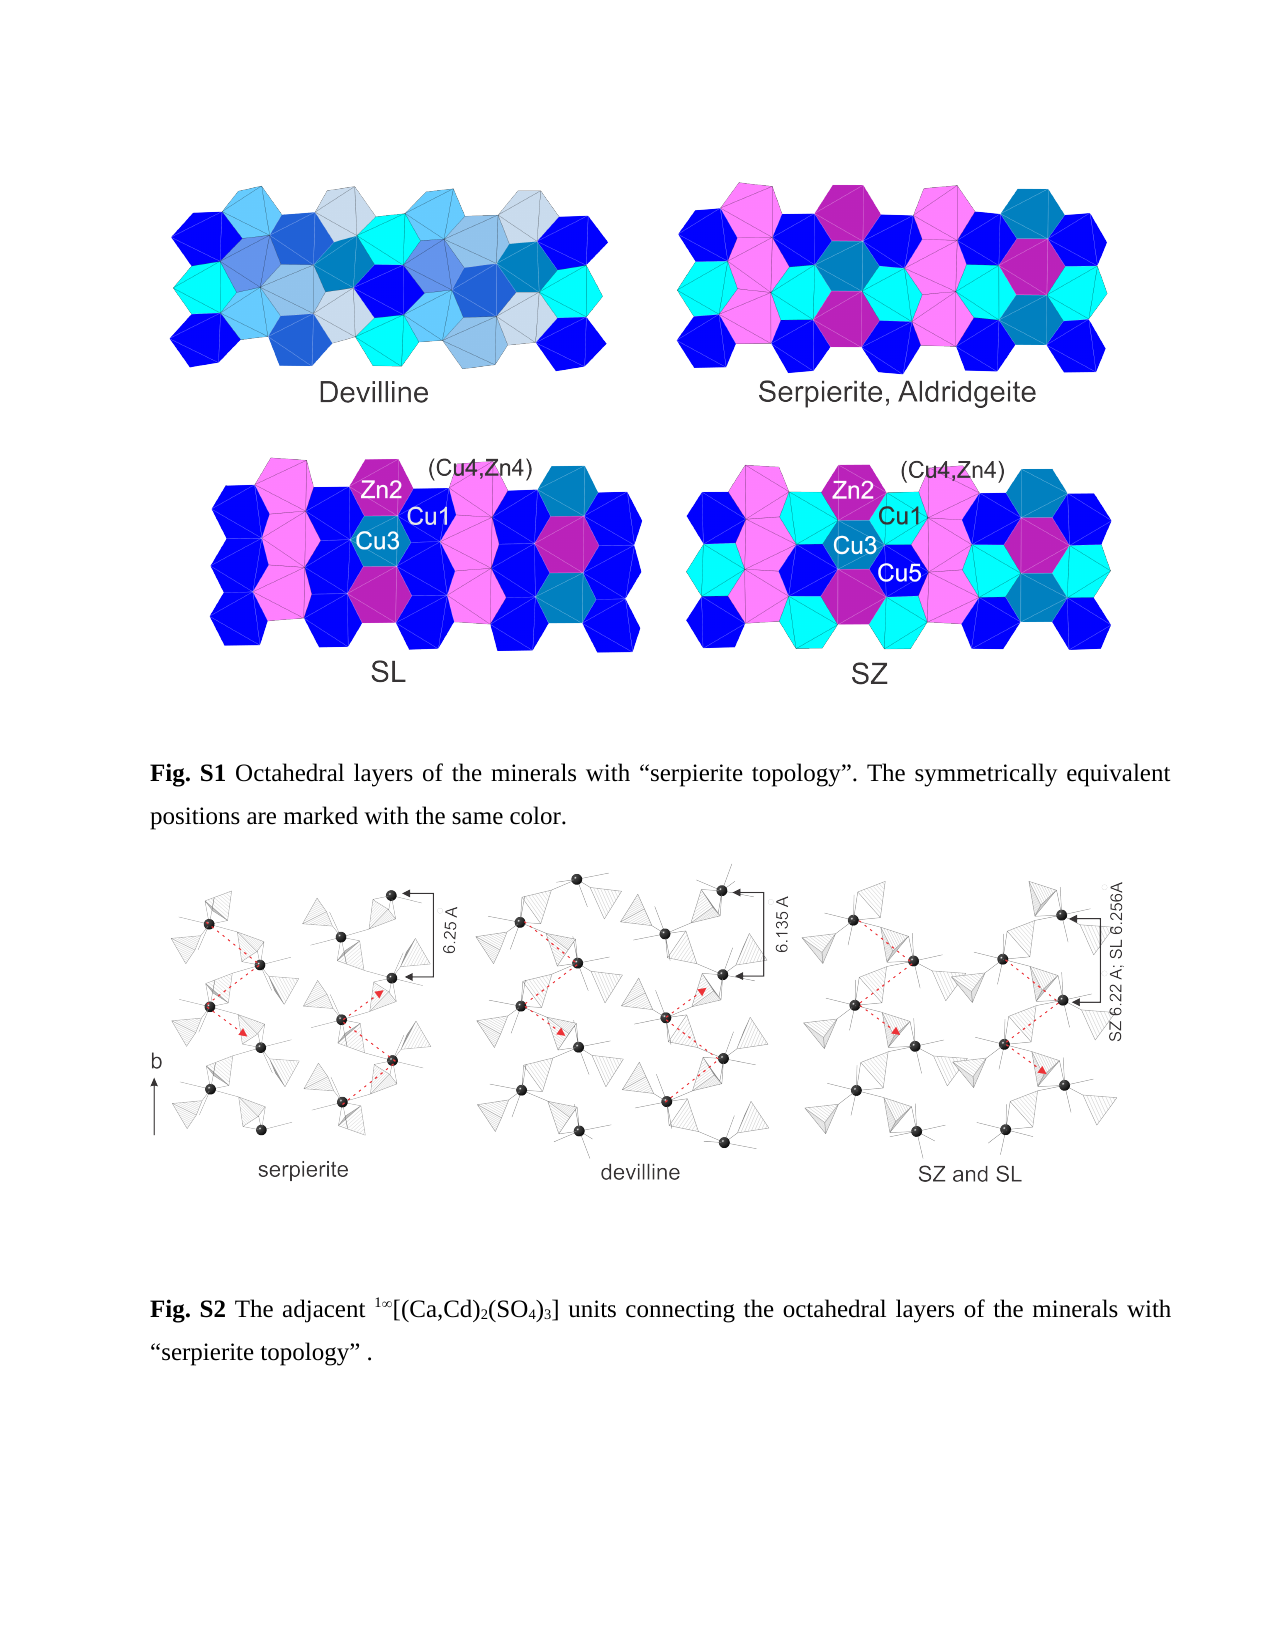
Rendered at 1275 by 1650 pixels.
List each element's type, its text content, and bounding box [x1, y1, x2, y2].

text Fig. S2 The adjacent 1[(Ca,Cd)2(SO4)3] units connecting the octahedral layers of the minerals with “serpierite topology” . [150, 1294, 1172, 1366]
picture [150, 149, 1124, 693]
picture [150, 860, 1124, 1182]
text Fig. S1 Octahedral layers of the minerals with “serpierite topology”. The symmetrically equivalent positions are marked with the same color. [150, 758, 1172, 830]
